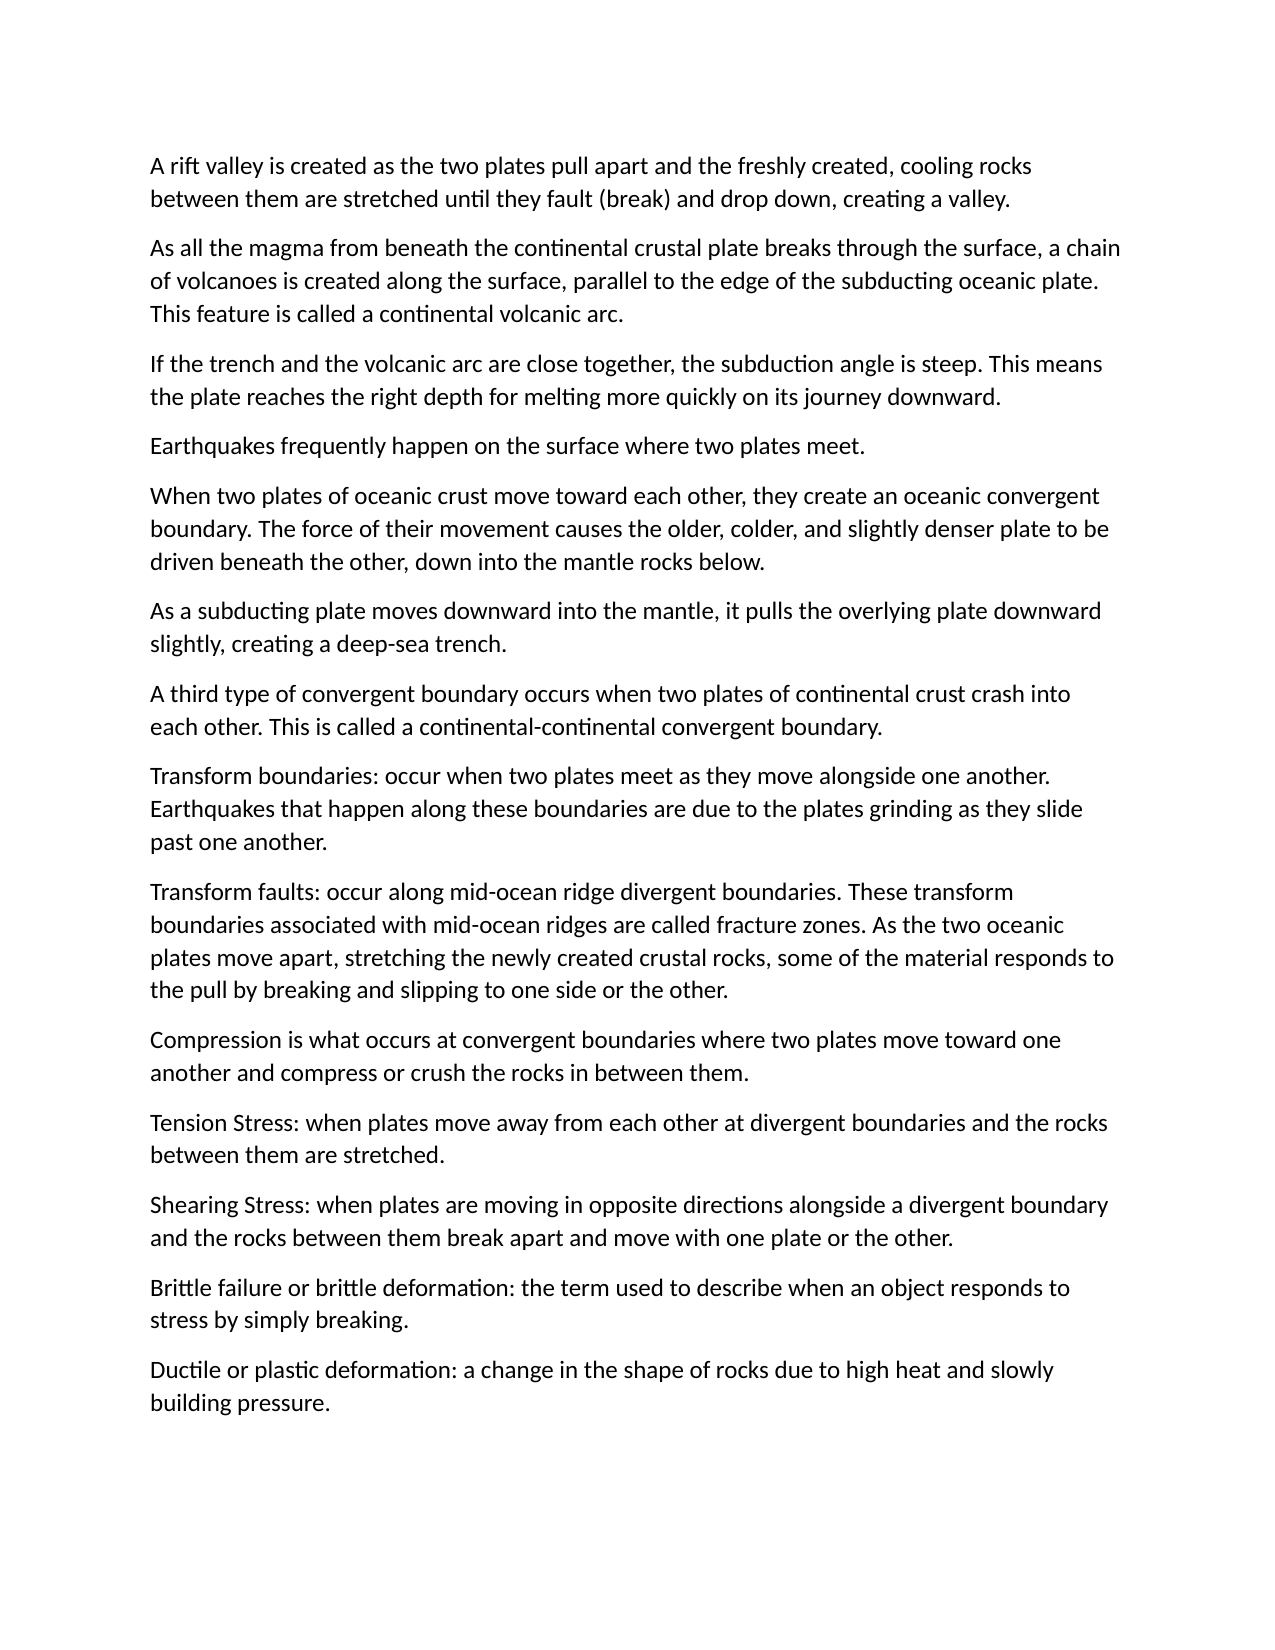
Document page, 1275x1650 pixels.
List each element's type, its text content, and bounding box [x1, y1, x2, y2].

text Shearing Stress: when plates are moving in opposite directions alongside a divergent boundary and the rocks between them break apart and move with one plate or the other. [150, 1189, 1125, 1253]
text Brittle failure or brittle deformation: the term used to describe when an object responds to stress by simply breaking. [150, 1272, 1125, 1335]
text If the trench and the volcanic arc are close together, the subduction angle is steep. This means the plate reaches the right depth for melting more quickly on its journey downward. [150, 348, 1125, 411]
text Transform boundaries: occur when two plates meet as they move alongside one another. Earthquakes that happen along these boundaries are due to the plates grinding as they slide past one another. [150, 760, 1125, 857]
text Tension Stress: when plates move away from each other at divergent boundaries and the rocks between them are stretched. [150, 1107, 1125, 1170]
text Earthquakes frequently happen on the surface where two plates meet. [150, 430, 1125, 461]
text As a subducting plate moves downward into the mantle, it pulls the overlying plate downward slightly, creating a deep-sea trench. [150, 595, 1125, 659]
text Ductile or plastic deformation: a change in the shape of rocks due to high heat and slowly building pressure. [150, 1354, 1125, 1418]
text As all the magma from beneath the continental crustal plate breaks through the surface, a chain of volcanoes is created along the surface, parallel to the edge of the subducting oceanic plate. This feature is called a continental volcanic arc. [150, 232, 1125, 329]
text A third type of convergent boundary occurs when two plates of continental crust crash into each other. This is called a continental-continental convergent boundary. [150, 678, 1125, 741]
text When two plates of oceanic crust move toward each other, they create an oceanic convergent boundary. The force of their movement causes the older, colder, and slightly denser plate to be driven beneath the other, down into the mantle rocks below. [150, 480, 1125, 576]
text A rift valley is created as the two plates pull apart and the freshly created, cooling rocks between them are stretched until they fault (break) and drop down, creating a valley. [150, 150, 1125, 213]
text Compression is what occurs at convergent boundaries where two plates move toward one another and compress or crush the rocks in between them. [150, 1024, 1125, 1088]
text Transform faults: occur along mid-ocean ridge divergent boundaries. These transform boundaries associated with mid-ocean ridges are called fracture zones. As the two oceanic plates move apart, stretching the newly created crustal rocks, some of the material responds to the pull by breaking and slipping to one side or the other. [150, 876, 1125, 1005]
